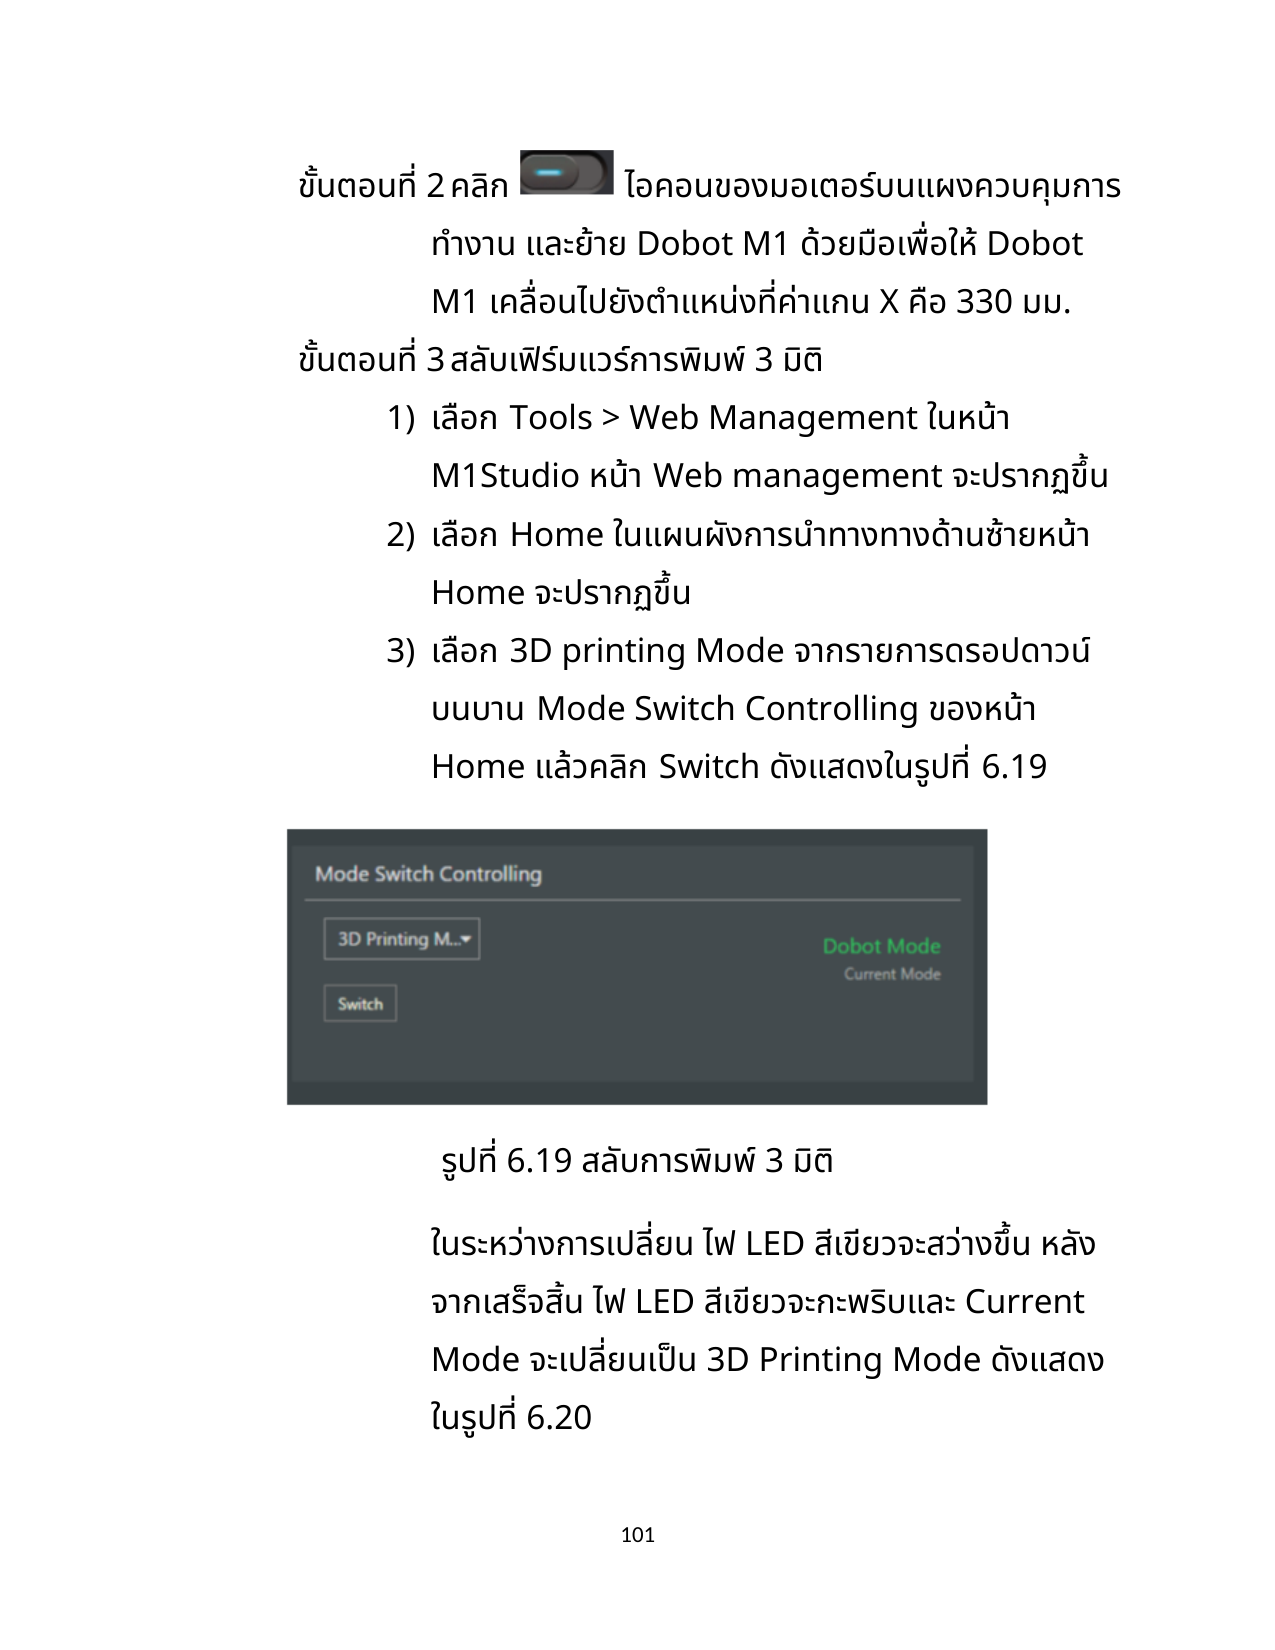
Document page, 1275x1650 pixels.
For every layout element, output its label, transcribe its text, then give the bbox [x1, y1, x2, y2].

subtitle รูปที่ 6.19 สลับการพิมพ์ 3 มิติ [150, 1136, 1125, 1187]
list เลือก Home ในแผนผังการนำทางทางด้านซ้ายหน้า Home จะปรากฏขึ้น [386, 510, 1125, 619]
text ขั้นตอนที่ 2 คลิก ไอคอนของมอเตอร์บนแผงควบคุมการทำงาน และย้าย Dobot M1 ด้วยมือเพื่อให้ Dobot M1 เคลื่อนไปยังตำแหน่งที่ค่าแกน X คือ 330 มม. [298, 150, 1125, 328]
picture [518, 150, 616, 198]
list เลือก Tools > Web Management ในหน้า M1Studio หน้า Web management จะปรากฏขึ้น [386, 394, 1125, 503]
picture [283, 826, 992, 1108]
list เลือก 3D printing Mode จากรายการดรอปดาวน์บนบาน Mode Switch Controlling ของหน้า Home แล้วคลิก Switch ดังแสดงในรูปที่ 6.19 [386, 627, 1125, 793]
text ขั้นตอนที่ 3 สลับเฟิร์มแวร์การพิมพ์ 3 มิติ [298, 336, 1125, 387]
text ในระหว่างการเปลี่ยน ไฟ LED สีเขียวจะสว่างขึ้น หลังจากเสร็จสิ้น ไฟ LED สีเขียวจะกะพริบและ Current Mode จะเปลี่ยนเป็น 3D Printing Mode ดังแสดงในรูปที่ 6.20 [431, 1219, 1125, 1444]
